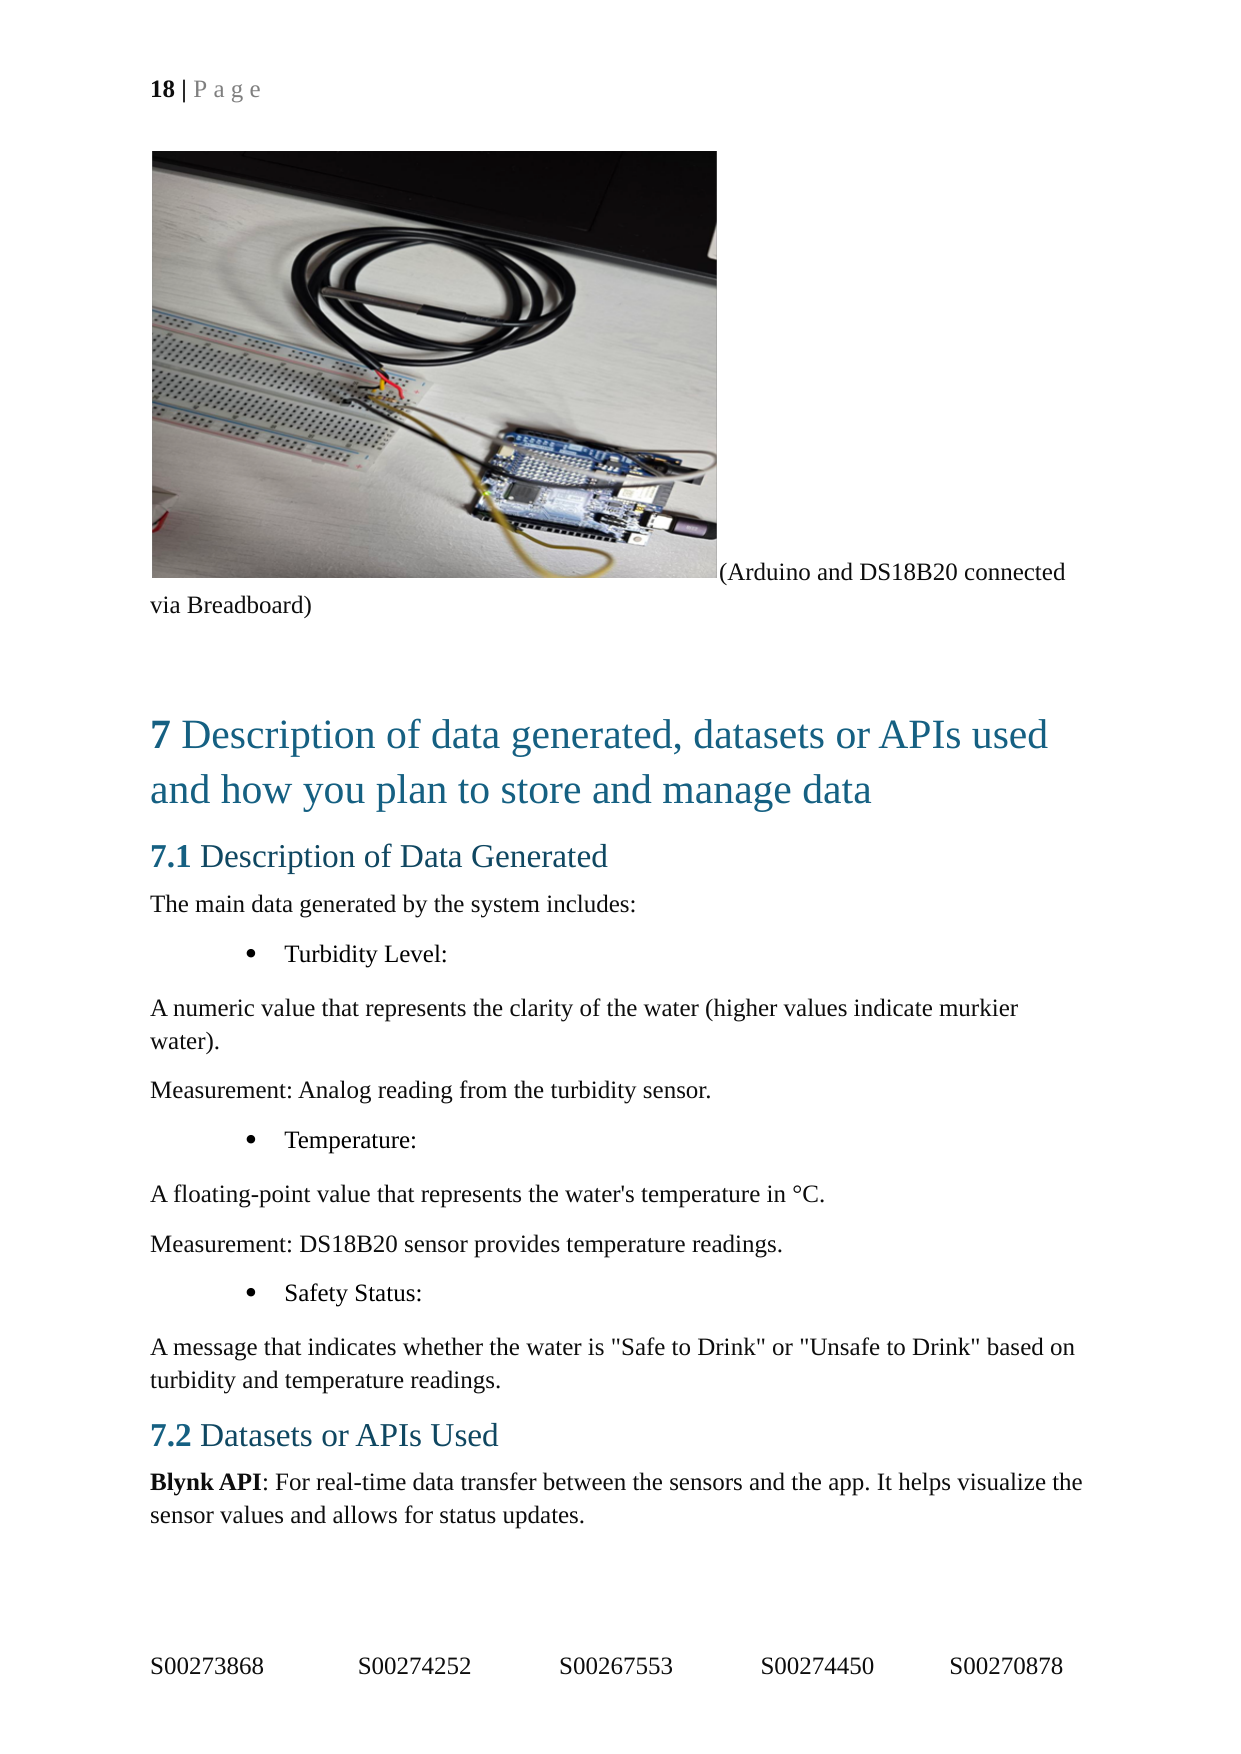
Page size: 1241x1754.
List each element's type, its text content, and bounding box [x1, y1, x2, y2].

subtitle Datasets or APIs Used [150, 1415, 1090, 1453]
list Temperature: [247, 1125, 1090, 1154]
text A numeric value that represents the clarity of the water (higher values indicate murkier water). [150, 993, 1090, 1054]
picture [150, 150, 719, 580]
list Safety Status: [247, 1278, 1090, 1307]
text A floating-point value that represents the water's temperature in °C. [150, 1179, 1090, 1208]
text A message that indicates whether the water is "Safe to Drink" or "Unsafe to Drink" based on turbidity and temperature readings. [150, 1332, 1090, 1394]
subtitle Description of Data Generated [150, 837, 1090, 875]
text Blynk API: For real-time data transfer between the sensors and the app. It helps visualize the sensor values and allows for status updates. [150, 1467, 1090, 1529]
text Measurement: Analog reading from the turbidity sensor. [150, 1075, 1090, 1104]
list Turbidity Level: [247, 939, 1090, 968]
subtitle Description of data generated, datasets or APIs used and how you plan to store and manage data [150, 710, 1090, 813]
text Measurement: DS18B20 sensor provides temperature readings. [150, 1229, 1090, 1257]
text The main data generated by the system includes: [150, 889, 1090, 918]
